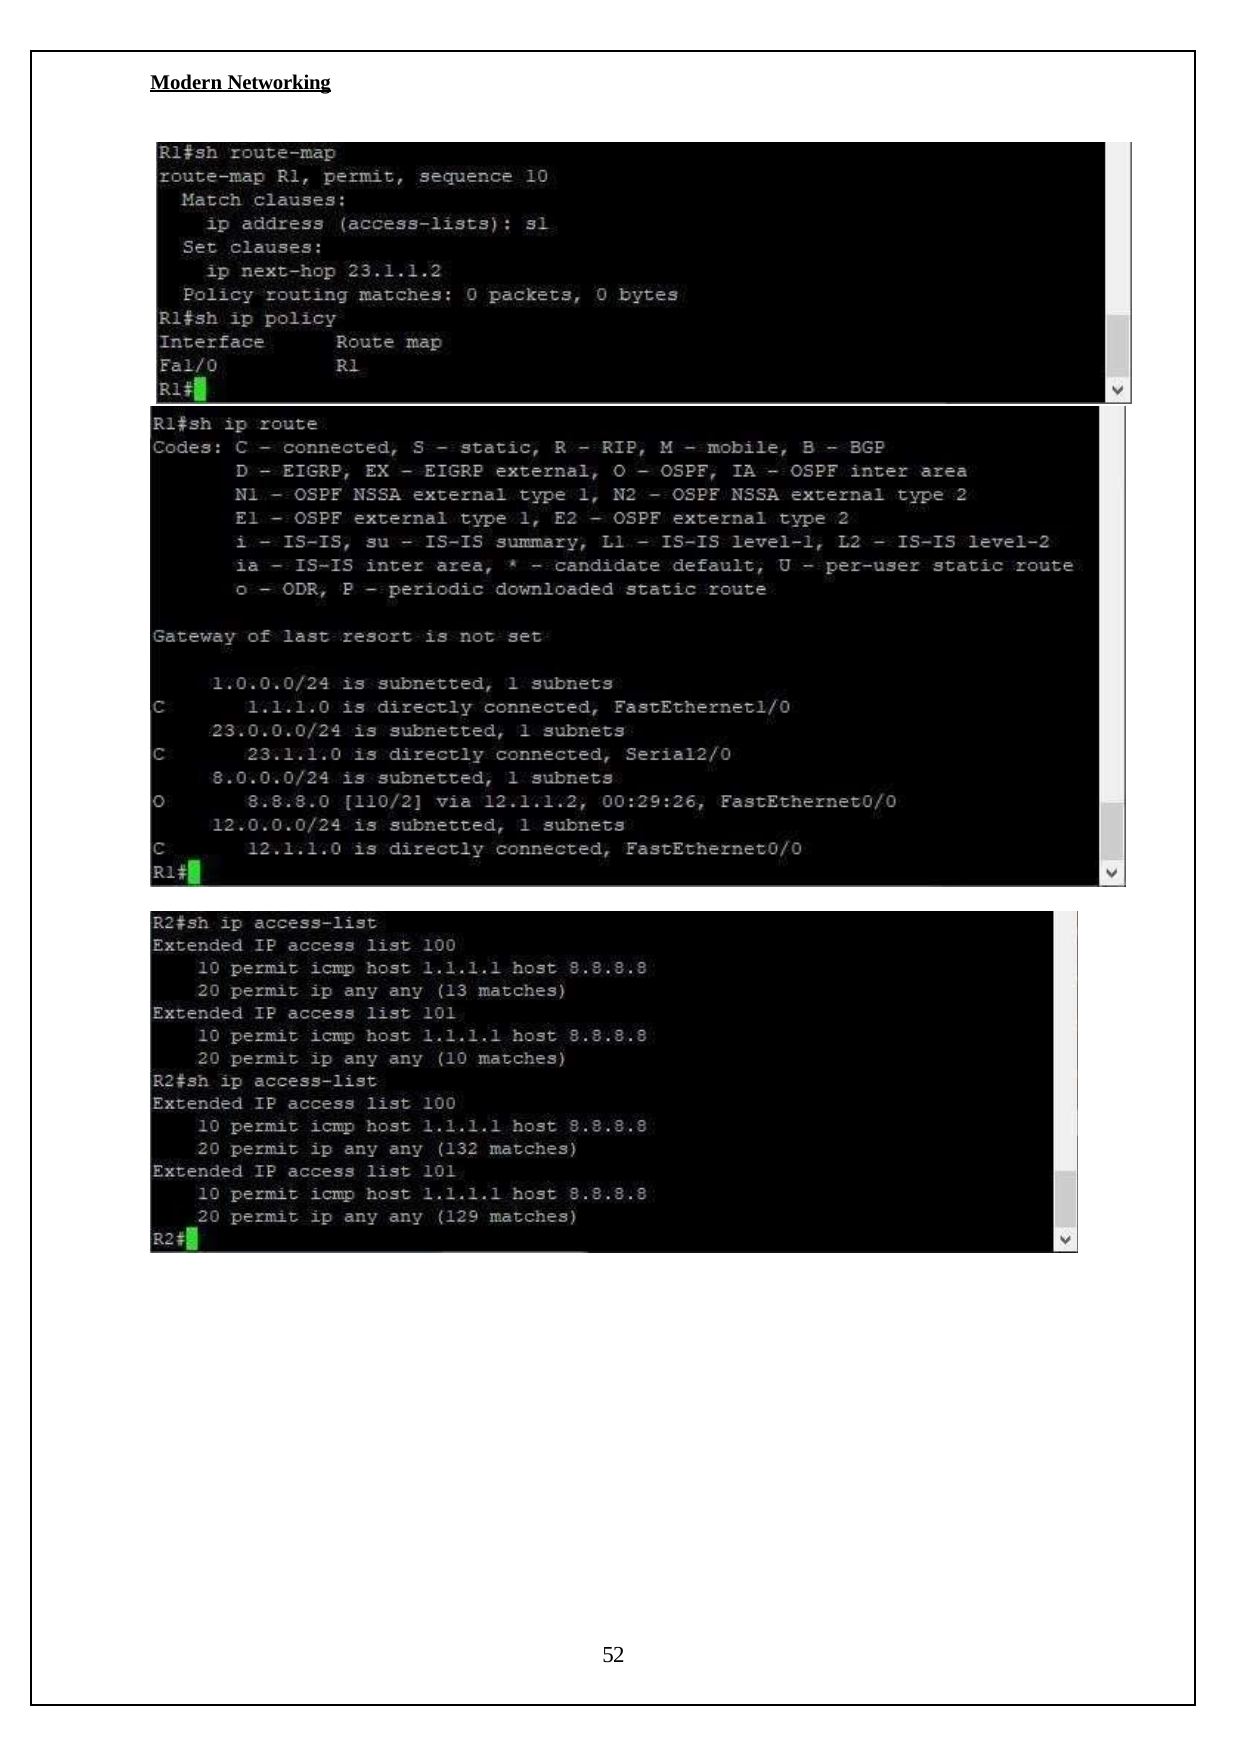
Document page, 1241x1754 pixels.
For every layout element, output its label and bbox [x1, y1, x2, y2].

picture [150, 406, 1126, 887]
picture [150, 911, 1078, 1253]
picture [156, 142, 1132, 404]
